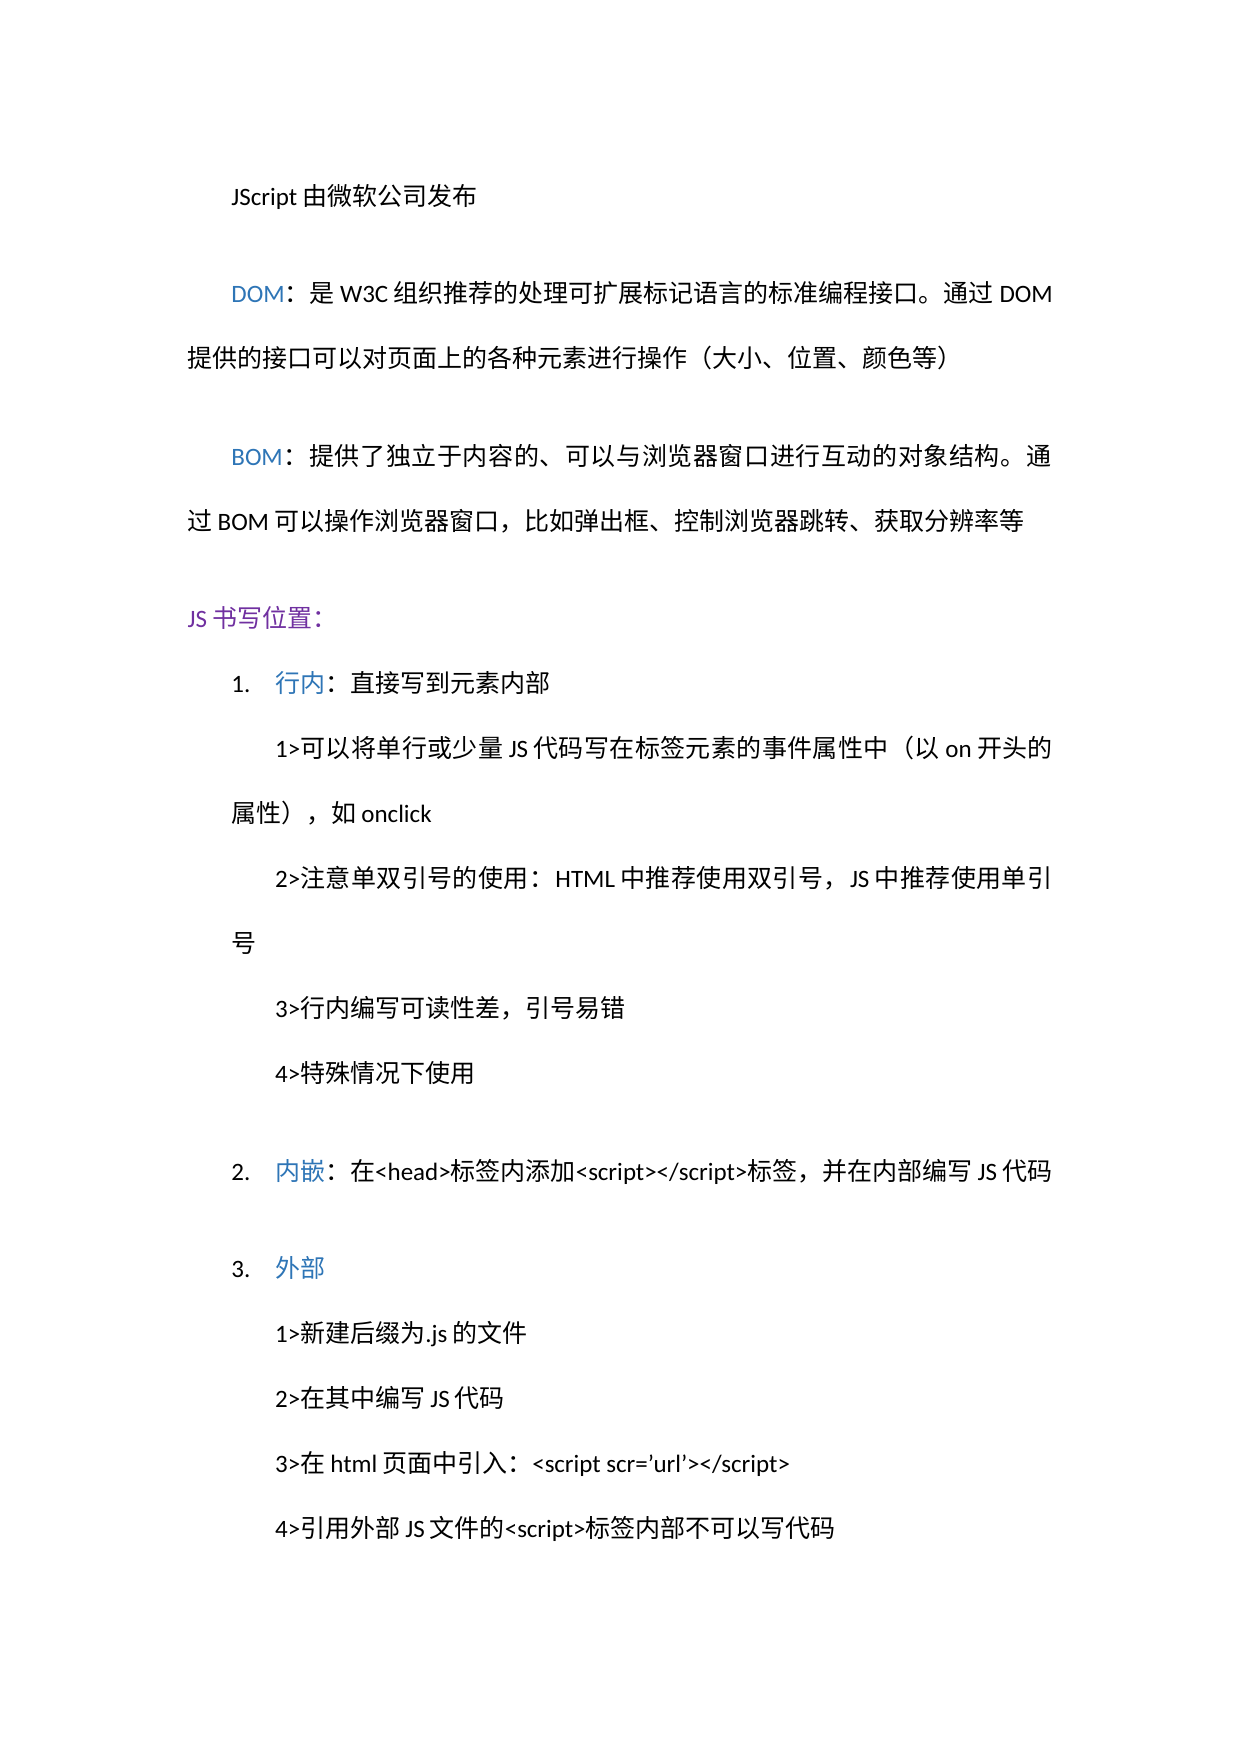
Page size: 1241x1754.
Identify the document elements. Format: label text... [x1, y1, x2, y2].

list 外部 [187, 1234, 1053, 1299]
list 新建后缀为.js的文件 [231, 1299, 1053, 1364]
list 在html页面中引入：<script scr=’url’></script> [231, 1429, 1053, 1494]
list JScript由微软公司发布 [187, 162, 1053, 227]
list 行内编写可读性差，引号易错 [231, 974, 1053, 1039]
list 内嵌：在<head>标签内添加<script></script>标签，并在内部编写JS代码 [187, 1137, 1053, 1202]
list 可以将单行或少量JS代码写在标签元素的事件属性中（以on开头的属性），如onclick [231, 714, 1053, 844]
list 注意单双引号的使用：HTML中推荐使用双引号，JS中推荐使用单引号 [231, 844, 1053, 974]
list 特殊情况下使用 [231, 1039, 1053, 1104]
list 引用外部JS文件的<script>标签内部不可以写代码 [231, 1494, 1053, 1559]
list BOM：提供了独立于内容的、可以与浏览器窗口进行互动的对象结构。通过BOM可以操作浏览器窗口，比如弹出框、控制浏览器跳转、获取分辨率等 [187, 422, 1053, 552]
list JS书写位置： [187, 584, 1053, 649]
list 行内：直接写到元素内部 [187, 649, 1053, 714]
list DOM：是W3C组织推荐的处理可扩展标记语言的标准编程接口。通过DOM提供的接口可以对页面上的各种元素进行操作（大小、位置、颜色等） [187, 259, 1053, 389]
list 在其中编写JS代码 [231, 1364, 1053, 1429]
